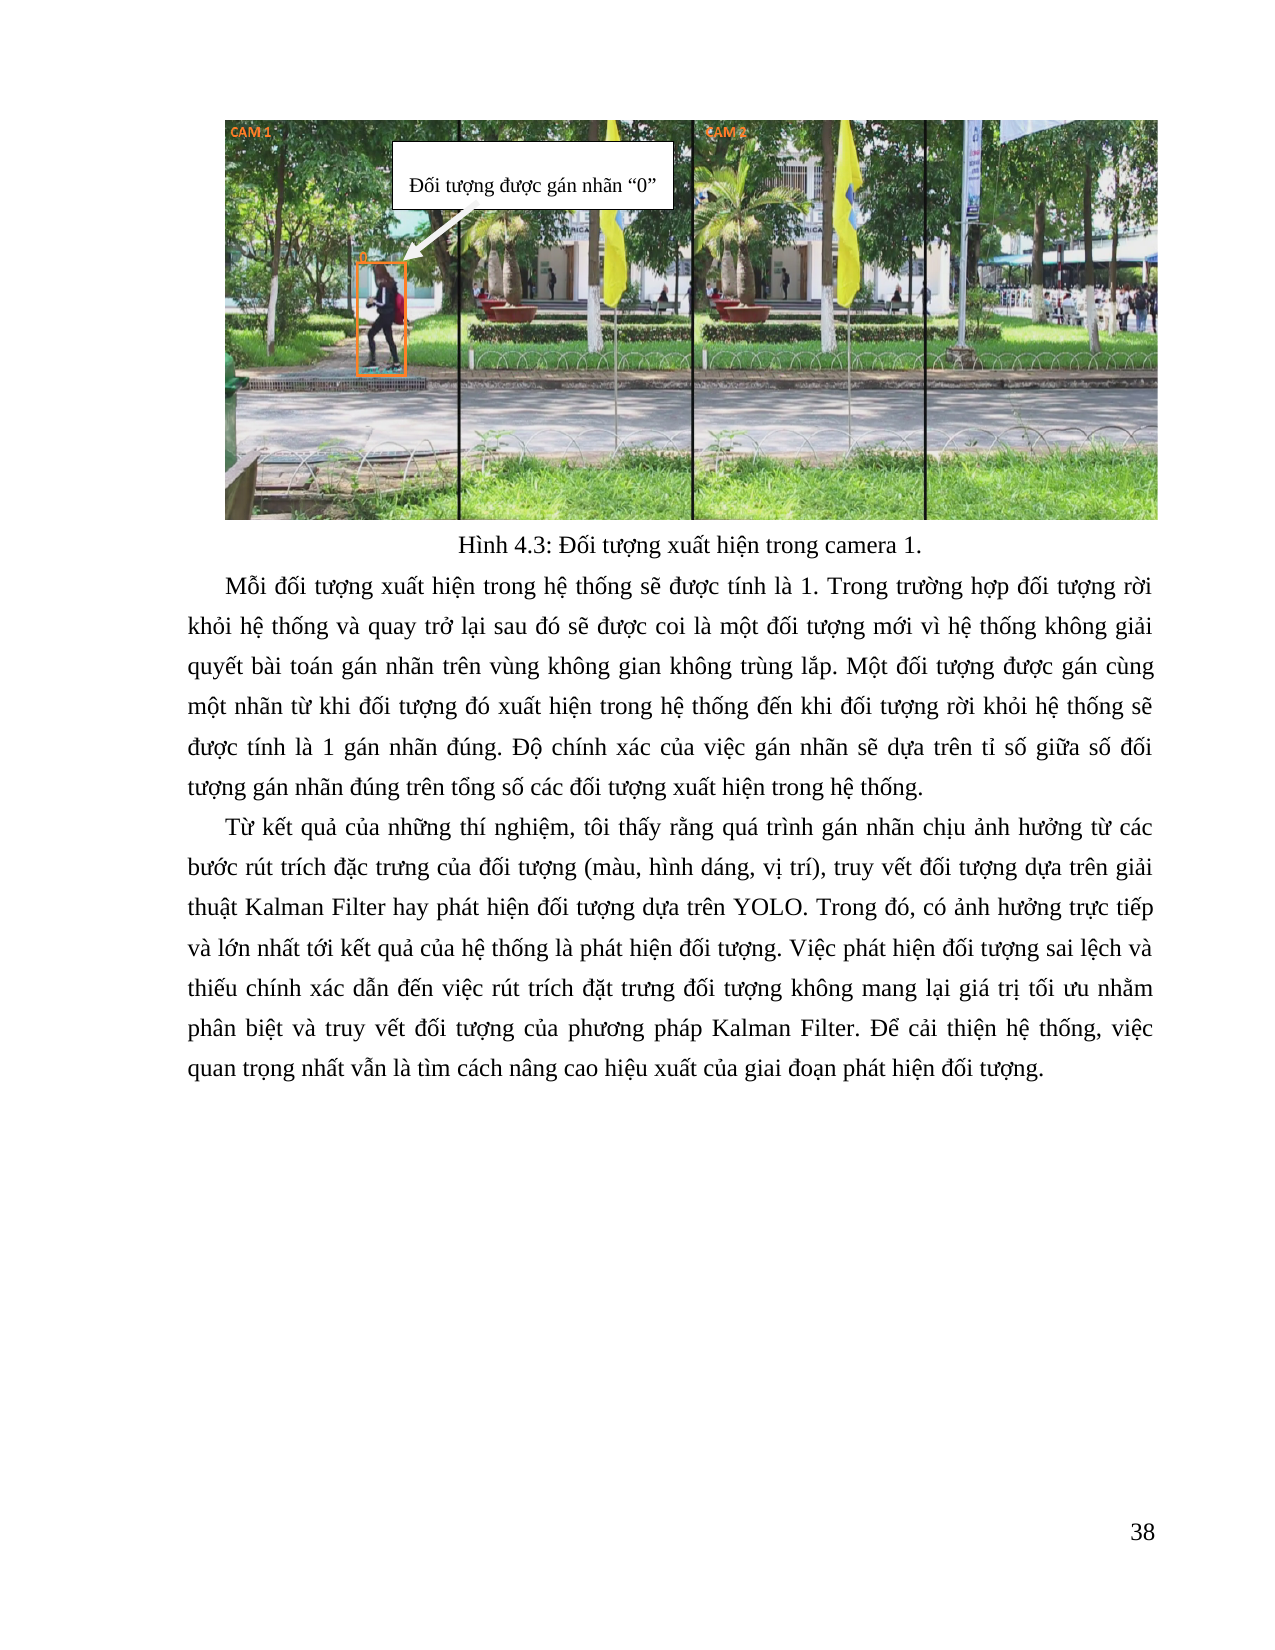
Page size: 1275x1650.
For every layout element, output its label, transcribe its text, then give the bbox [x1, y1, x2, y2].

text Mỗi đối tượng xuất hiện trong hệ thống sẽ được tính là 1. Trong trường hợp đối tượng rời khỏi hệ thống và quay trở lại sau đó sẽ được coi là một đối tượng mới vì hệ thống không giải quyết bài toán gán nhãn trên vùng không gian không trùng lắp. Một đối tượng được gán cùng một nhãn từ khi đối tượng đó xuất hiện trong hệ thống đến khi đối tượng rời khỏi hệ thống sẽ được tính là 1 gán nhãn đúng. Độ chính xác của việc gán nhãn sẽ dựa trên tỉ số giữa số đối tượng gán nhãn đúng trên tổng số các đối tượng xuất hiện trong hệ thống. [187, 571, 1155, 801]
picture [225, 120, 1158, 520]
text Từ kết quả của những thí nghiệm, tôi thấy rằng quá trình gán nhãn chịu ảnh hưởng từ các bước rút trích đặc trưng của đối tượng (màu, hình dáng, vị trí), truy vết đối tượng dựa trên giải thuật Kalman Filter hay phát hiện đối tượng dựa trên YOLO. Trong đó, có ảnh hưởng trực tiếp và lớn nhất tới kết quả của hệ thống là phát hiện đối tượng. Việc phát hiện đối tượng sai lệch và thiếu chính xác dẫn đến việc rút trích đặt trưng đối tượng không mang lại giá trị tối ưu nhằm phân biệt và truy vết đối tượng của phương pháp Kalman Filter. Để cải thiện hệ thống, việc quan trọng nhất vẫn là tìm cách nâng cao hiệu xuất của giai đoạn phát hiện đối tượng. [187, 812, 1155, 1082]
text Hình 4.3: Đối tượng xuất hiện trong camera 1. [187, 531, 1155, 559]
